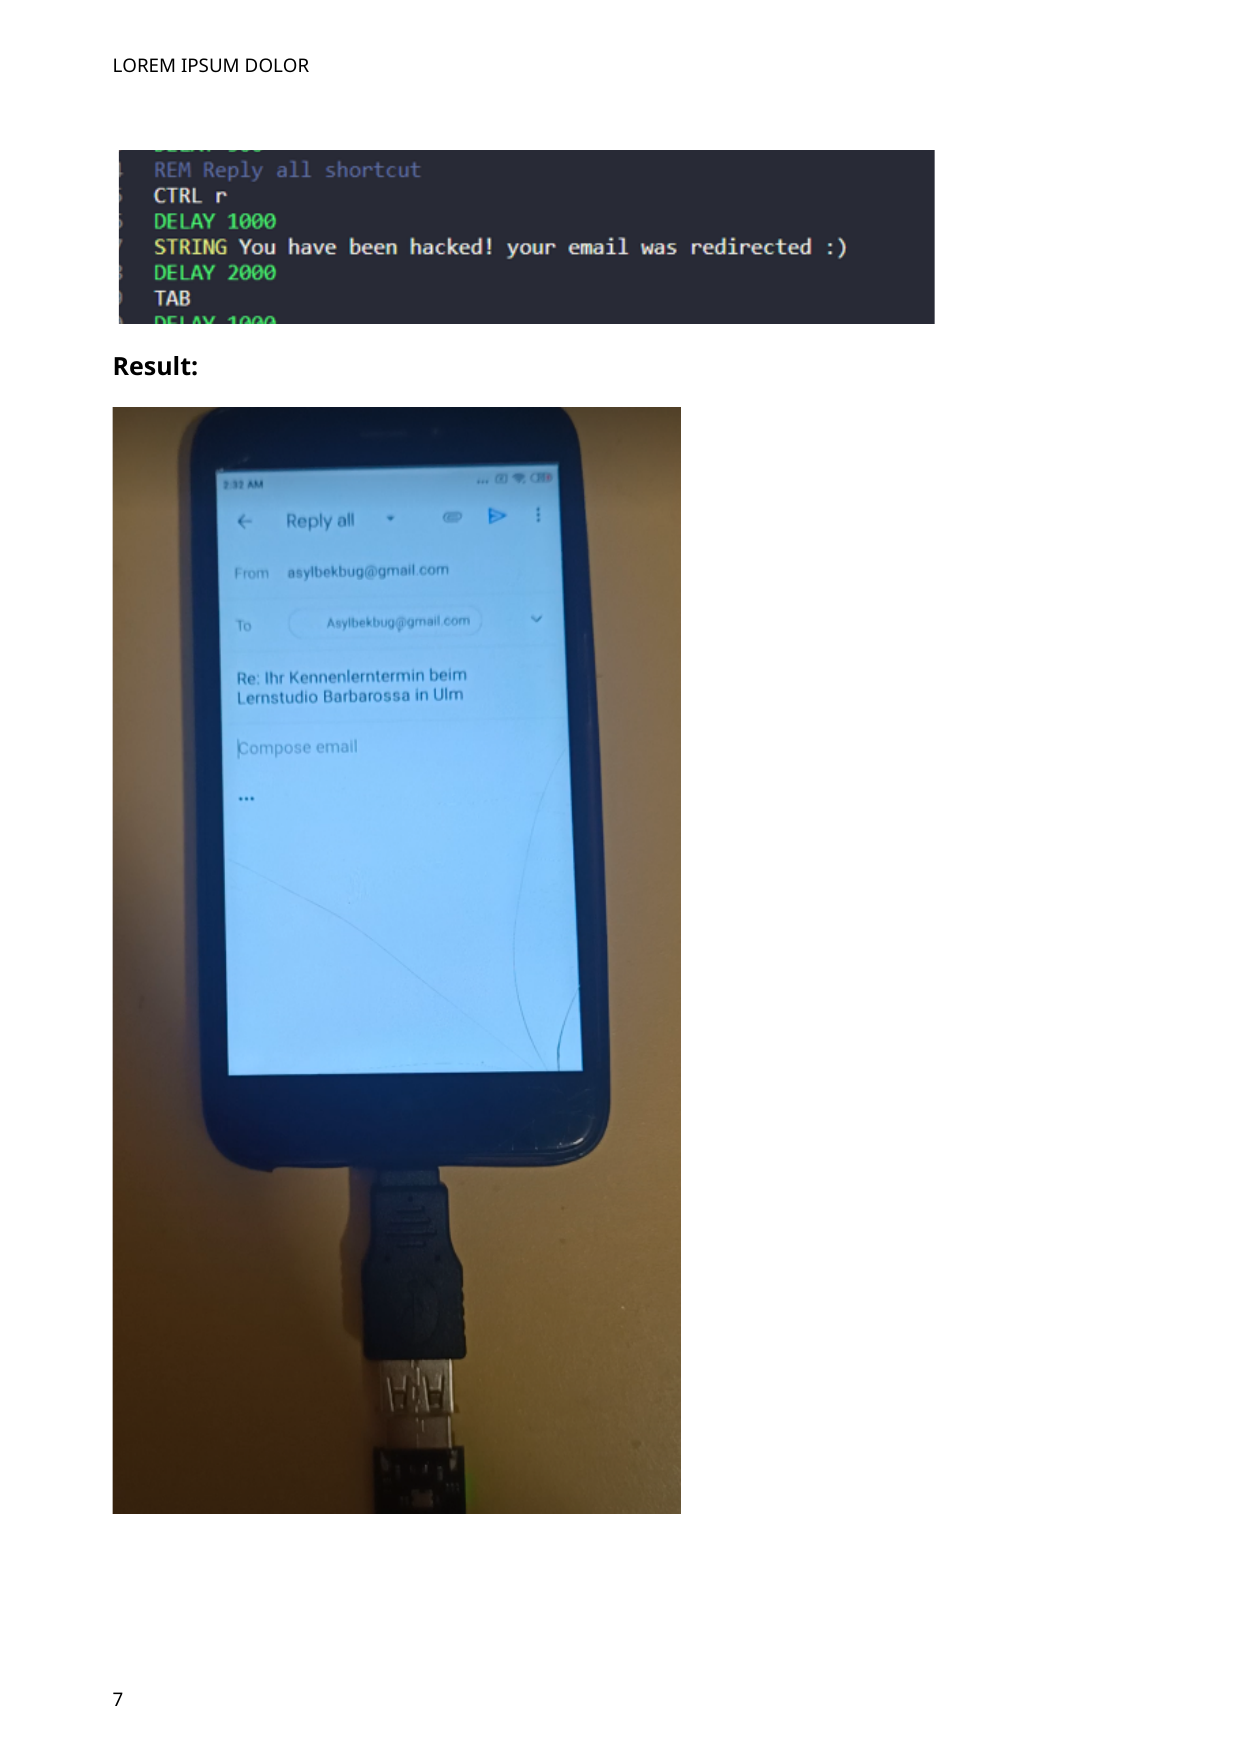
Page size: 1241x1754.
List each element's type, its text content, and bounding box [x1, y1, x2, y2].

text Result: [112, 348, 1128, 382]
picture [118, 150, 935, 324]
picture [112, 407, 681, 1514]
